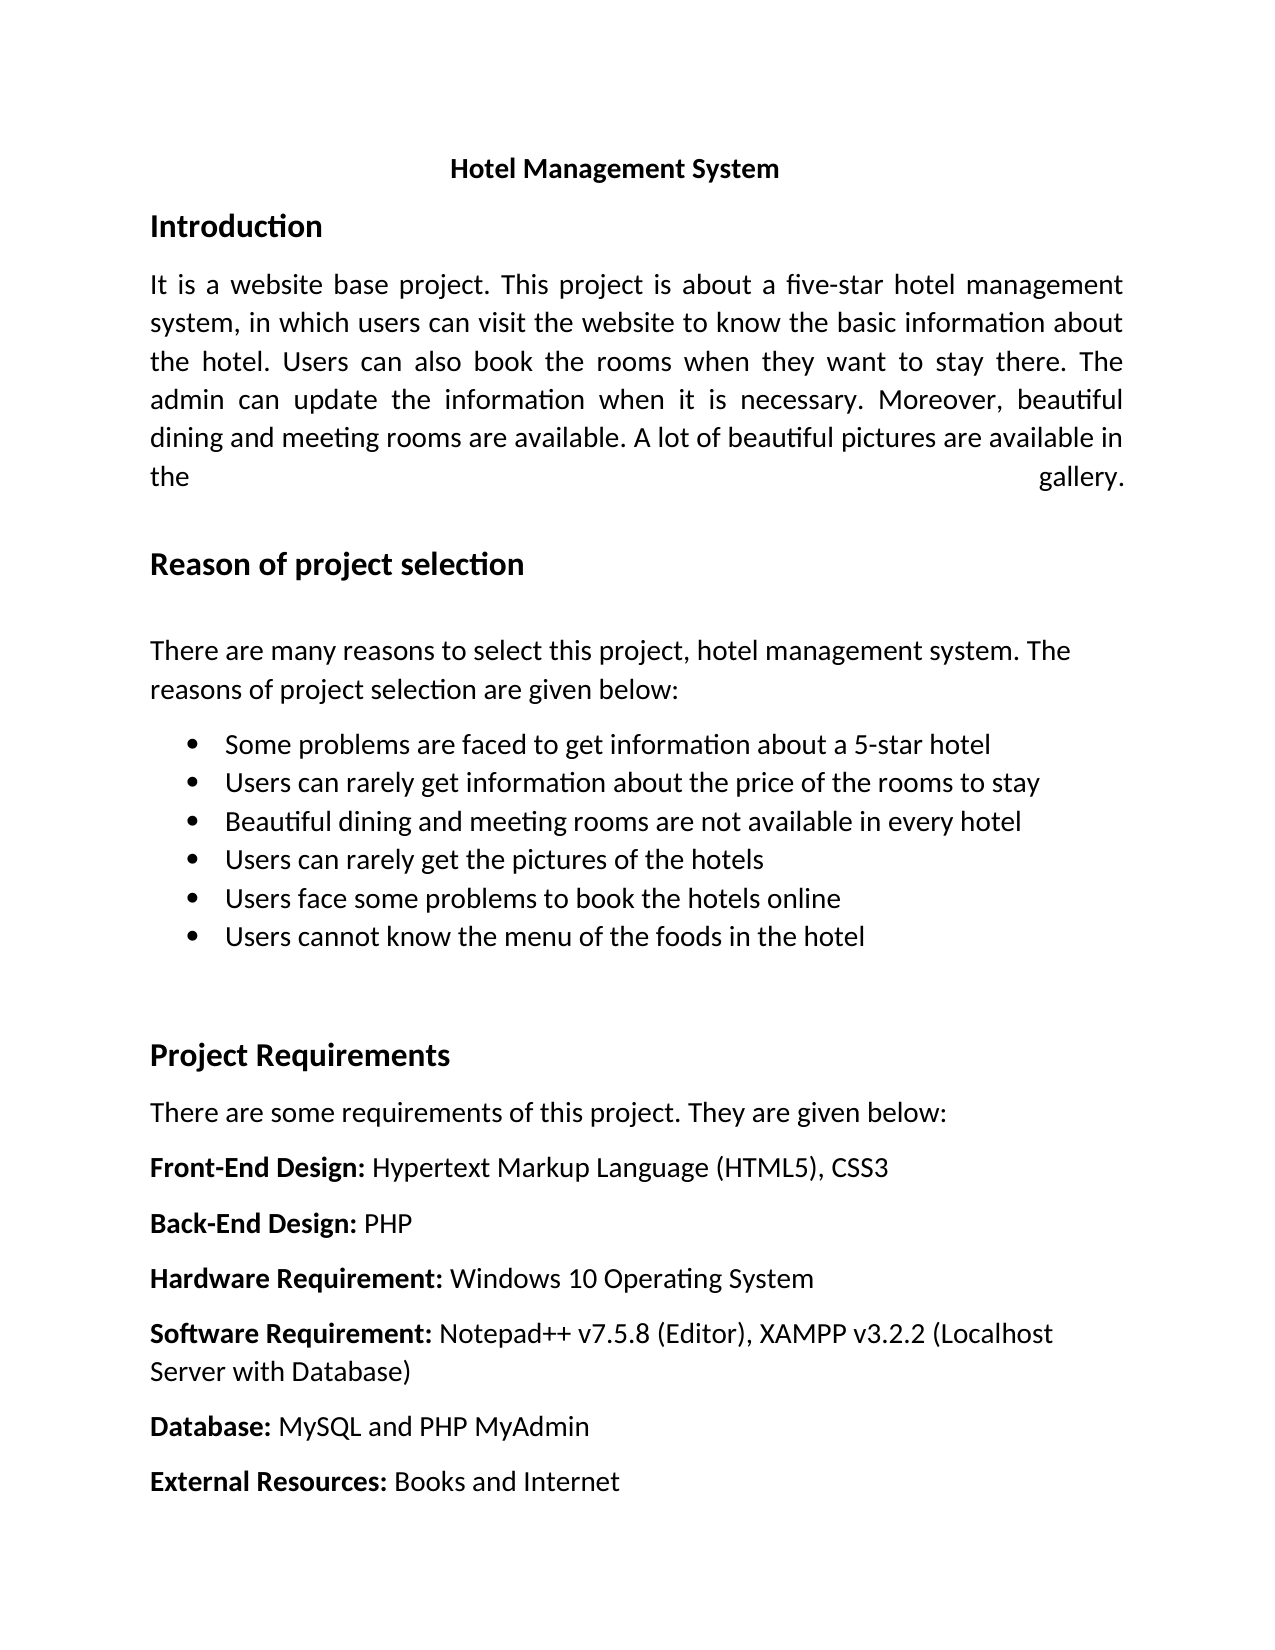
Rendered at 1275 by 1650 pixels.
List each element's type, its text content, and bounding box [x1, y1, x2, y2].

text Software Requirement: Notepad++ v7.5.8 (Editor), XAMPP v3.2.2 (Localhost Server with Database) [150, 1315, 1125, 1389]
list Users face some problems to book the hotels online [187, 880, 1125, 915]
list Some problems are faced to get information about a 5-star hotel [187, 726, 1125, 762]
text Database: MySQL and PHP MyAdmin [150, 1408, 1125, 1444]
text External Resources: Books and Internet [150, 1463, 1125, 1499]
list Beautiful dining and meeting rooms are not available in every hotel [187, 803, 1125, 838]
text Project Requirements [150, 1034, 1125, 1074]
list Users can rarely get the pictures of the hotels [187, 841, 1125, 877]
text Hardware Requirement: Windows 10 Operating System [150, 1260, 1125, 1295]
text Front-End Design: Hypertext Markup Language (HTML5), CSS3 [150, 1149, 1125, 1185]
text It is a website base project. This project is about a five-star hotel management system, in which users can visit the website to know the basic information about the hotel. Users can also book the rooms when they want to stay there. The admin can update the information when it is necessary. Moreover, beautiful dining and meeting rooms are available. A lot of beautiful pictures are available in the gallery. [150, 266, 1125, 524]
list Users cannot know the menu of the foods in the hotel [187, 918, 1125, 954]
text Introduction [150, 205, 1125, 246]
text Reason of project selection [150, 543, 1125, 613]
text Back-End Design: PHP [150, 1205, 1125, 1240]
text Hotel Management System [150, 150, 1125, 186]
text There are some requirements of this project. They are given below: [150, 1094, 1125, 1130]
text There are many reasons to select this project, hotel management system. The reasons of project selection are given below: [150, 632, 1125, 706]
list Users can rarely get information about the price of the rooms to stay [187, 764, 1125, 800]
